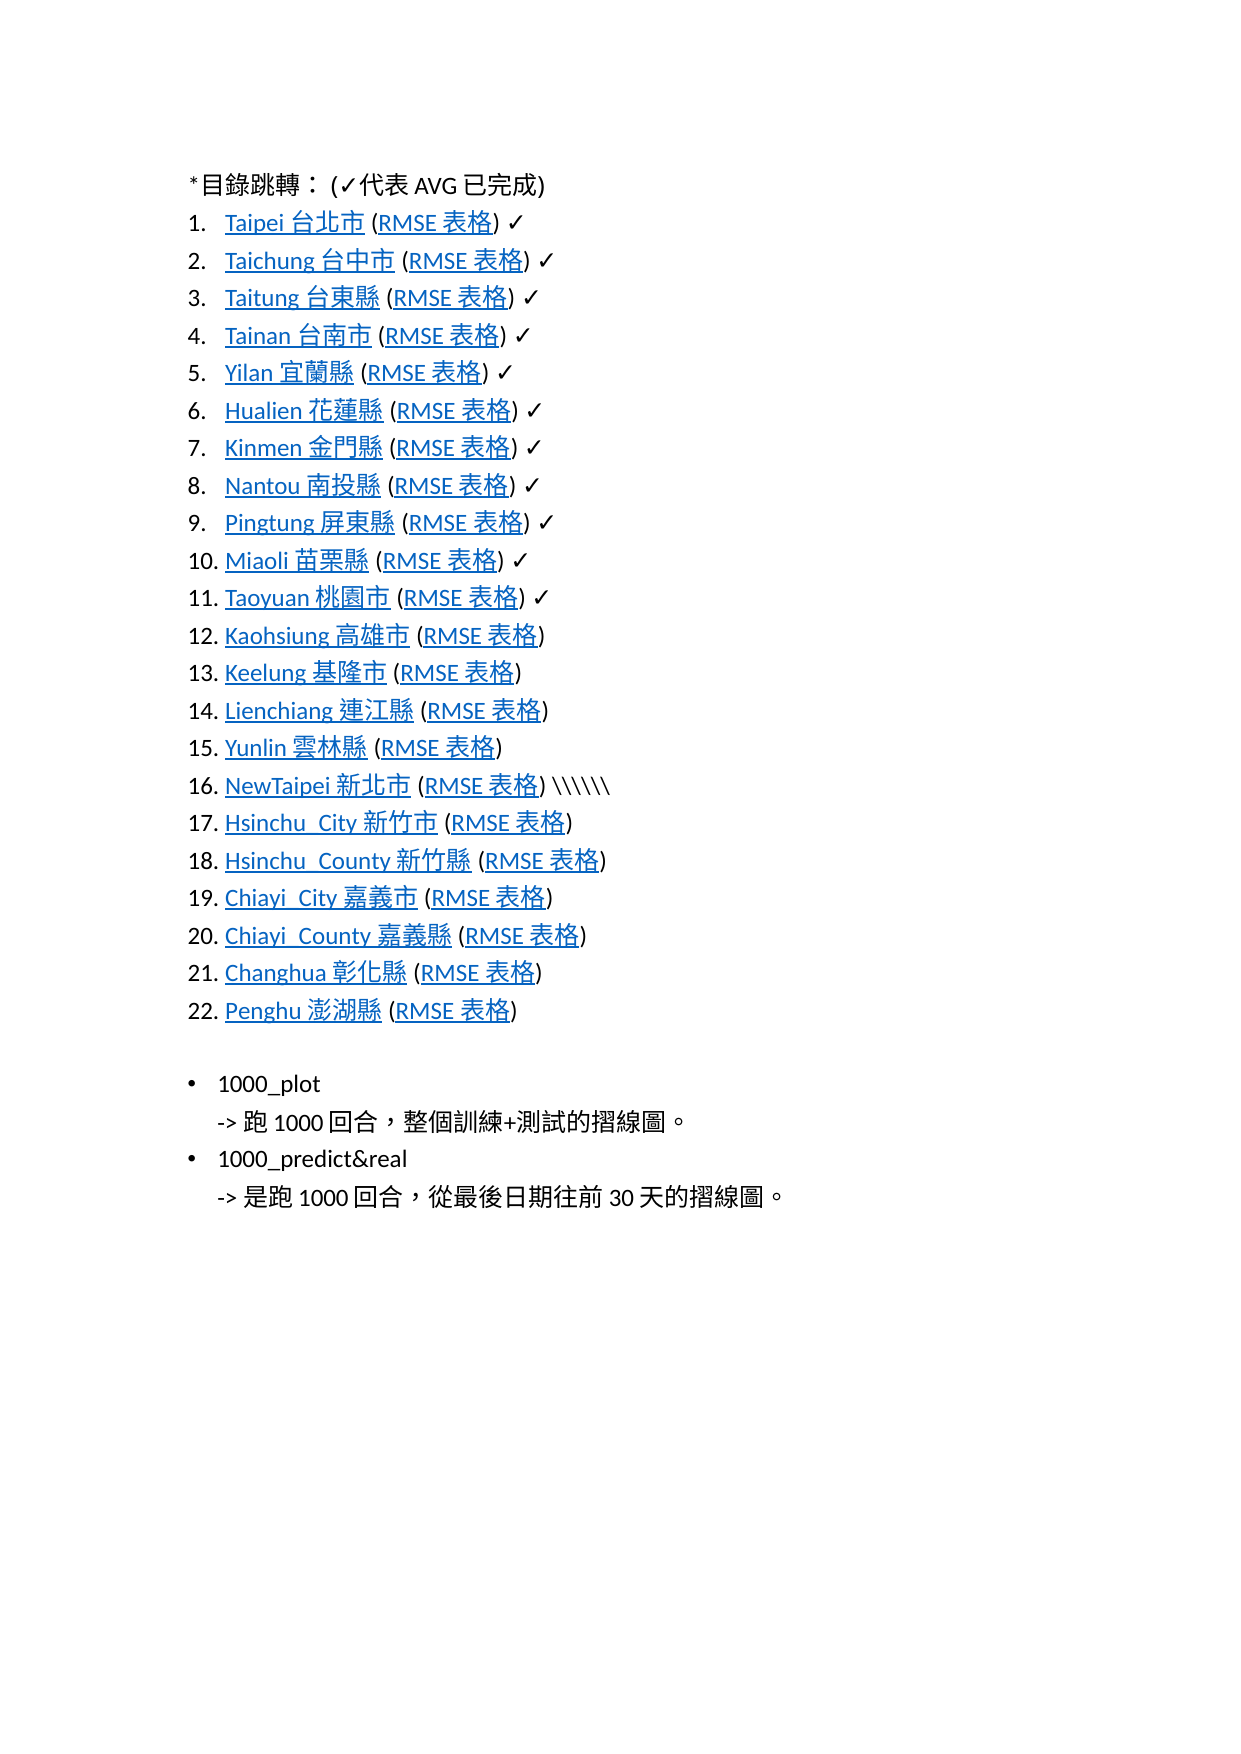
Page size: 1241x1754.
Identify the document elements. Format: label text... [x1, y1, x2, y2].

list Kaohsiung 高雄市 (RMSE 表格) [187, 614, 1053, 652]
list Pingtung 屏東縣 (RMSE 表格) ✓ [187, 502, 1053, 539]
text *目錄跳轉： (✓代表AVG已完成) [187, 164, 1053, 202]
list Lienchiang 連江縣 (RMSE 表格) [187, 689, 1053, 727]
list Nantou 南投縣 (RMSE 表格) ✓ [187, 464, 1053, 502]
list 1000_predict&real [187, 1139, 1053, 1177]
list Taichung 台中市 (RMSE 表格) ✓ [187, 239, 1053, 277]
list -> 是跑1000回合，從最後日期往前30天的摺線圖。 [217, 1177, 1053, 1214]
list Hsinchu_City 新竹市 (RMSE 表格) [187, 802, 1053, 839]
list Tainan 台南市 (RMSE 表格) ✓ [187, 314, 1053, 352]
list Keelung 基隆市 (RMSE 表格) [187, 652, 1053, 689]
list Kinmen 金門縣 (RMSE 表格) ✓ [187, 427, 1053, 464]
list 1000_plot [187, 1064, 1053, 1102]
list Hualien 花蓮縣 (RMSE 表格) ✓ [187, 389, 1053, 427]
list Penghu 澎湖縣 (RMSE 表格) [187, 989, 1053, 1027]
list Chiayi_County 嘉義縣 (RMSE 表格) [187, 914, 1053, 952]
list -> 跑1000回合，整個訓練+測試的摺線圖。 [217, 1102, 1053, 1139]
list Taoyuan 桃園市 (RMSE 表格) ✓ [187, 577, 1053, 614]
list Hsinchu_County 新竹縣 (RMSE 表格) [187, 839, 1053, 877]
list Taipei 台北市 (RMSE 表格) ✓ [187, 202, 1053, 239]
list Taitung 台東縣 (RMSE 表格) ✓ [187, 277, 1053, 314]
list NewTaipei 新北市 (RMSE 表格) \\\\\\ [187, 764, 1053, 802]
list Miaoli 苗栗縣 (RMSE 表格) ✓ [187, 539, 1053, 577]
list Yilan 宜蘭縣 (RMSE 表格) ✓ [187, 352, 1053, 389]
list Chiayi_City 嘉義市 (RMSE 表格) [187, 877, 1053, 914]
list Changhua 彰化縣 (RMSE 表格) [187, 952, 1053, 989]
list Yunlin 雲林縣 (RMSE 表格) [187, 727, 1053, 764]
